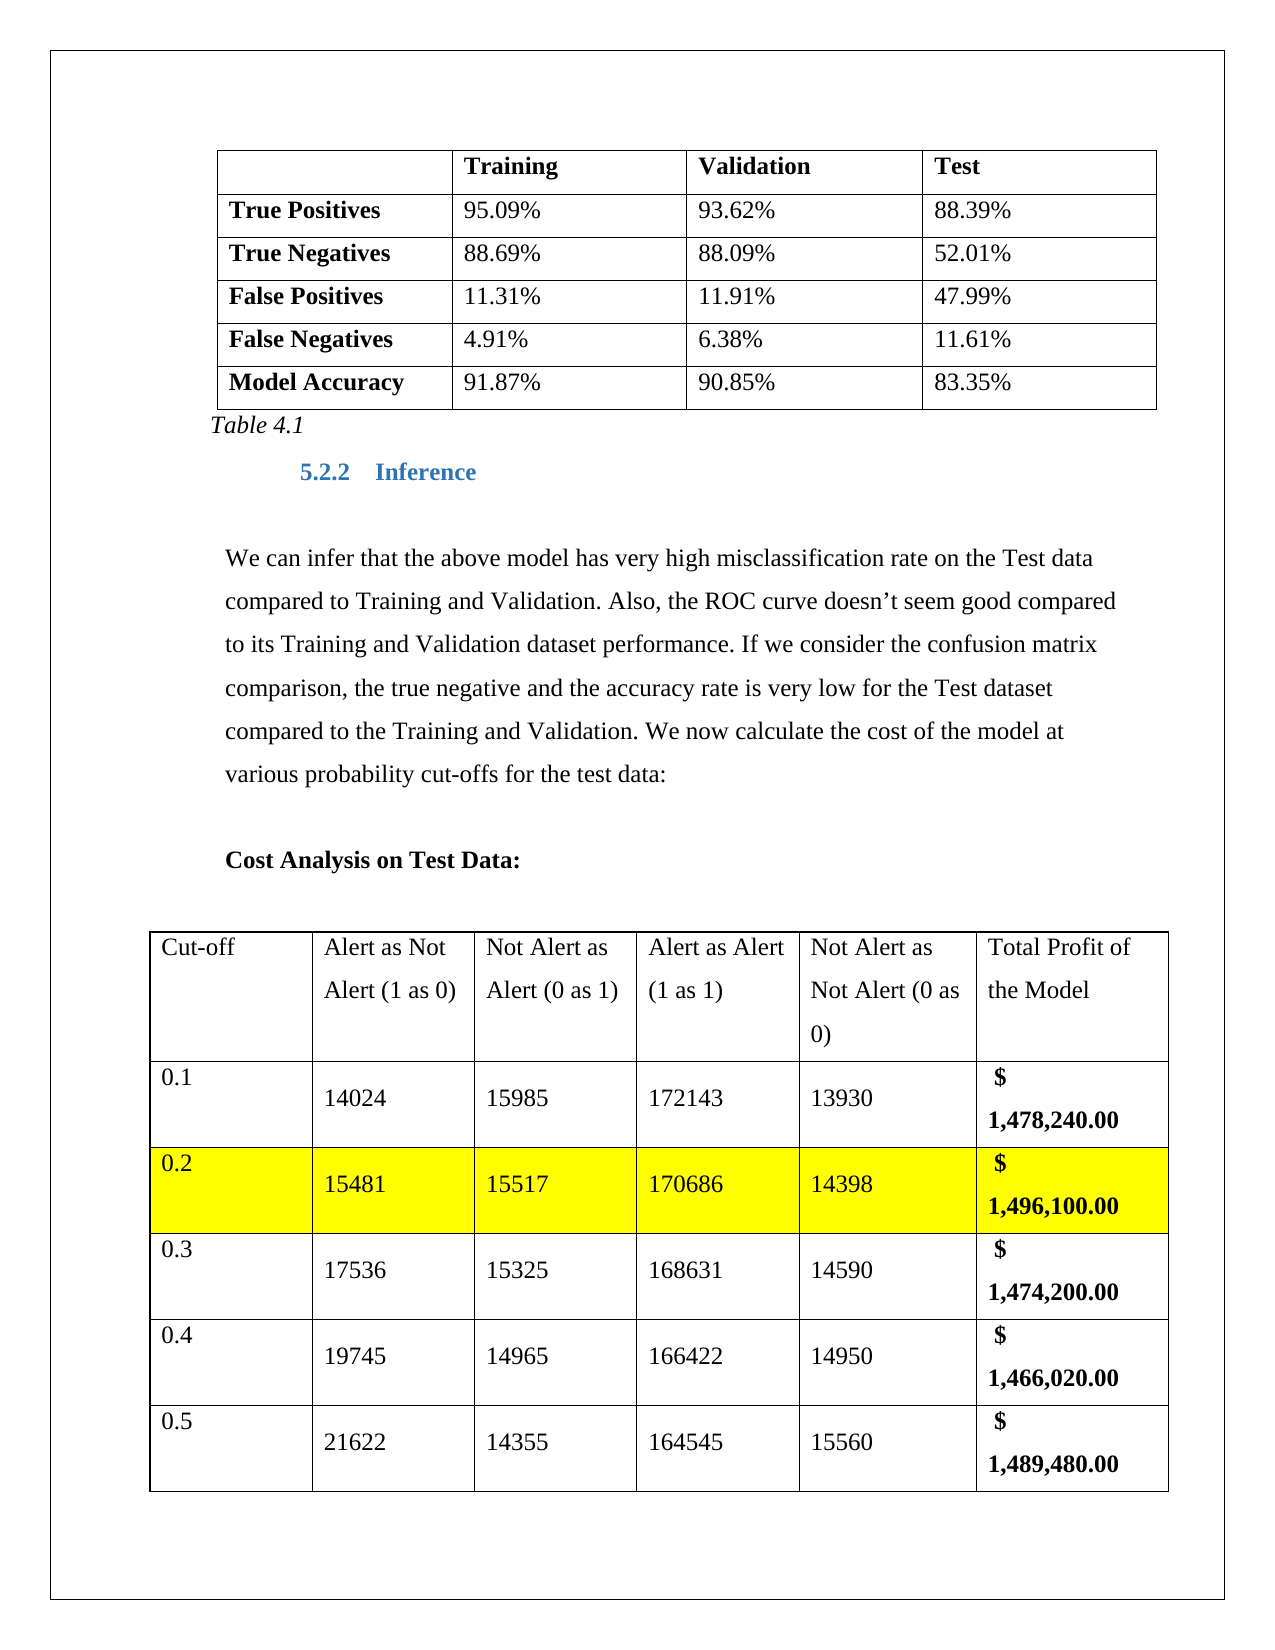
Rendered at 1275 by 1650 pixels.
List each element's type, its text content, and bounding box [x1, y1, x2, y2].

table_cell 14590 [800, 1234, 976, 1319]
table_cell 14950 [800, 1320, 976, 1405]
table_cell 13930 [800, 1062, 976, 1147]
table_cell 0.2 [151, 1148, 312, 1233]
table_cell 164545 [637, 1406, 799, 1491]
table_cell 19745 [313, 1320, 474, 1405]
table_cell 172143 [637, 1062, 799, 1147]
table_header Cut-off [151, 933, 312, 1061]
table_cell Model Accuracy [218, 367, 452, 409]
table_header [218, 151, 452, 194]
table_cell 88.39% [923, 195, 1156, 237]
table_cell 4.91% [453, 324, 686, 366]
table_cell $ 1,496,100.00 [977, 1148, 1168, 1233]
table_cell $ 1,478,240.00 [977, 1062, 1168, 1147]
table_header Alert as Not Alert (1 as 0) [313, 933, 474, 1061]
table_cell 0.3 [151, 1234, 312, 1319]
table_cell 11.61% [923, 324, 1156, 366]
table_cell $ 1,489,480.00 [977, 1406, 1168, 1491]
table_cell $ 1,474,200.00 [977, 1234, 1168, 1319]
text We can infer that the above model has very high misclassification rate on the Test data compared to Training and Validation. Also, the ROC curve doesn’t seem good compared to its Training and Validation dataset performance. If we consider the confusion matrix comparison, the true negative and the accuracy rate is very low for the Test dataset compared to the Training and Validation. We now calculate the cost of the model at various probability cut-offs for the test data: [225, 543, 1125, 788]
table_cell 168631 [637, 1234, 799, 1319]
table_cell 93.62% [687, 195, 922, 237]
table_cell 91.87% [453, 367, 686, 409]
table_cell 14398 [800, 1148, 976, 1233]
table_cell 170686 [637, 1148, 799, 1233]
table_cell True Negatives [218, 238, 452, 280]
table_cell 88.09% [687, 238, 922, 280]
text Cost Analysis on Test Data: [225, 845, 1125, 874]
table_header Test [923, 151, 1156, 194]
table_cell False Positives [218, 281, 452, 323]
table_cell 14965 [475, 1320, 636, 1405]
table_cell 21622 [313, 1406, 474, 1491]
table_cell 17536 [313, 1234, 474, 1319]
table_cell 6.38% [687, 324, 922, 366]
table_cell 15985 [475, 1062, 636, 1147]
table_header Validation [687, 151, 922, 194]
subtitle Inference [300, 457, 1125, 486]
table_cell 15325 [475, 1234, 636, 1319]
table_cell 0.5 [151, 1406, 312, 1491]
table_cell 0.1 [151, 1062, 312, 1147]
text Table 4.1 [150, 410, 1125, 438]
table_cell 15517 [475, 1148, 636, 1233]
table_cell 15560 [800, 1406, 976, 1491]
table_header Training [453, 151, 686, 194]
table_cell 83.35% [923, 367, 1156, 409]
table_header Not Alert as Alert (0 as 1) [475, 933, 636, 1061]
table_cell 15481 [313, 1148, 474, 1233]
table_cell 47.99% [923, 281, 1156, 323]
table_cell 95.09% [453, 195, 686, 237]
table_cell 88.69% [453, 238, 686, 280]
table_header Not Alert as Not Alert (0 as 0) [800, 933, 976, 1061]
table_header Total Profit of the Model [977, 933, 1168, 1061]
table_cell $ 1,466,020.00 [977, 1320, 1168, 1405]
table_cell False Negatives [218, 324, 452, 366]
table_cell 11.91% [687, 281, 922, 323]
table_cell 14024 [313, 1062, 474, 1147]
table_cell 14355 [475, 1406, 636, 1491]
table_cell 52.01% [923, 238, 1156, 280]
table_cell 90.85% [687, 367, 922, 409]
table_cell True Positives [218, 195, 452, 237]
table_cell 11.31% [453, 281, 686, 323]
table_cell 166422 [637, 1320, 799, 1405]
table_cell 0.4 [151, 1320, 312, 1405]
table_header Alert as Alert (1 as 1) [637, 933, 799, 1061]
